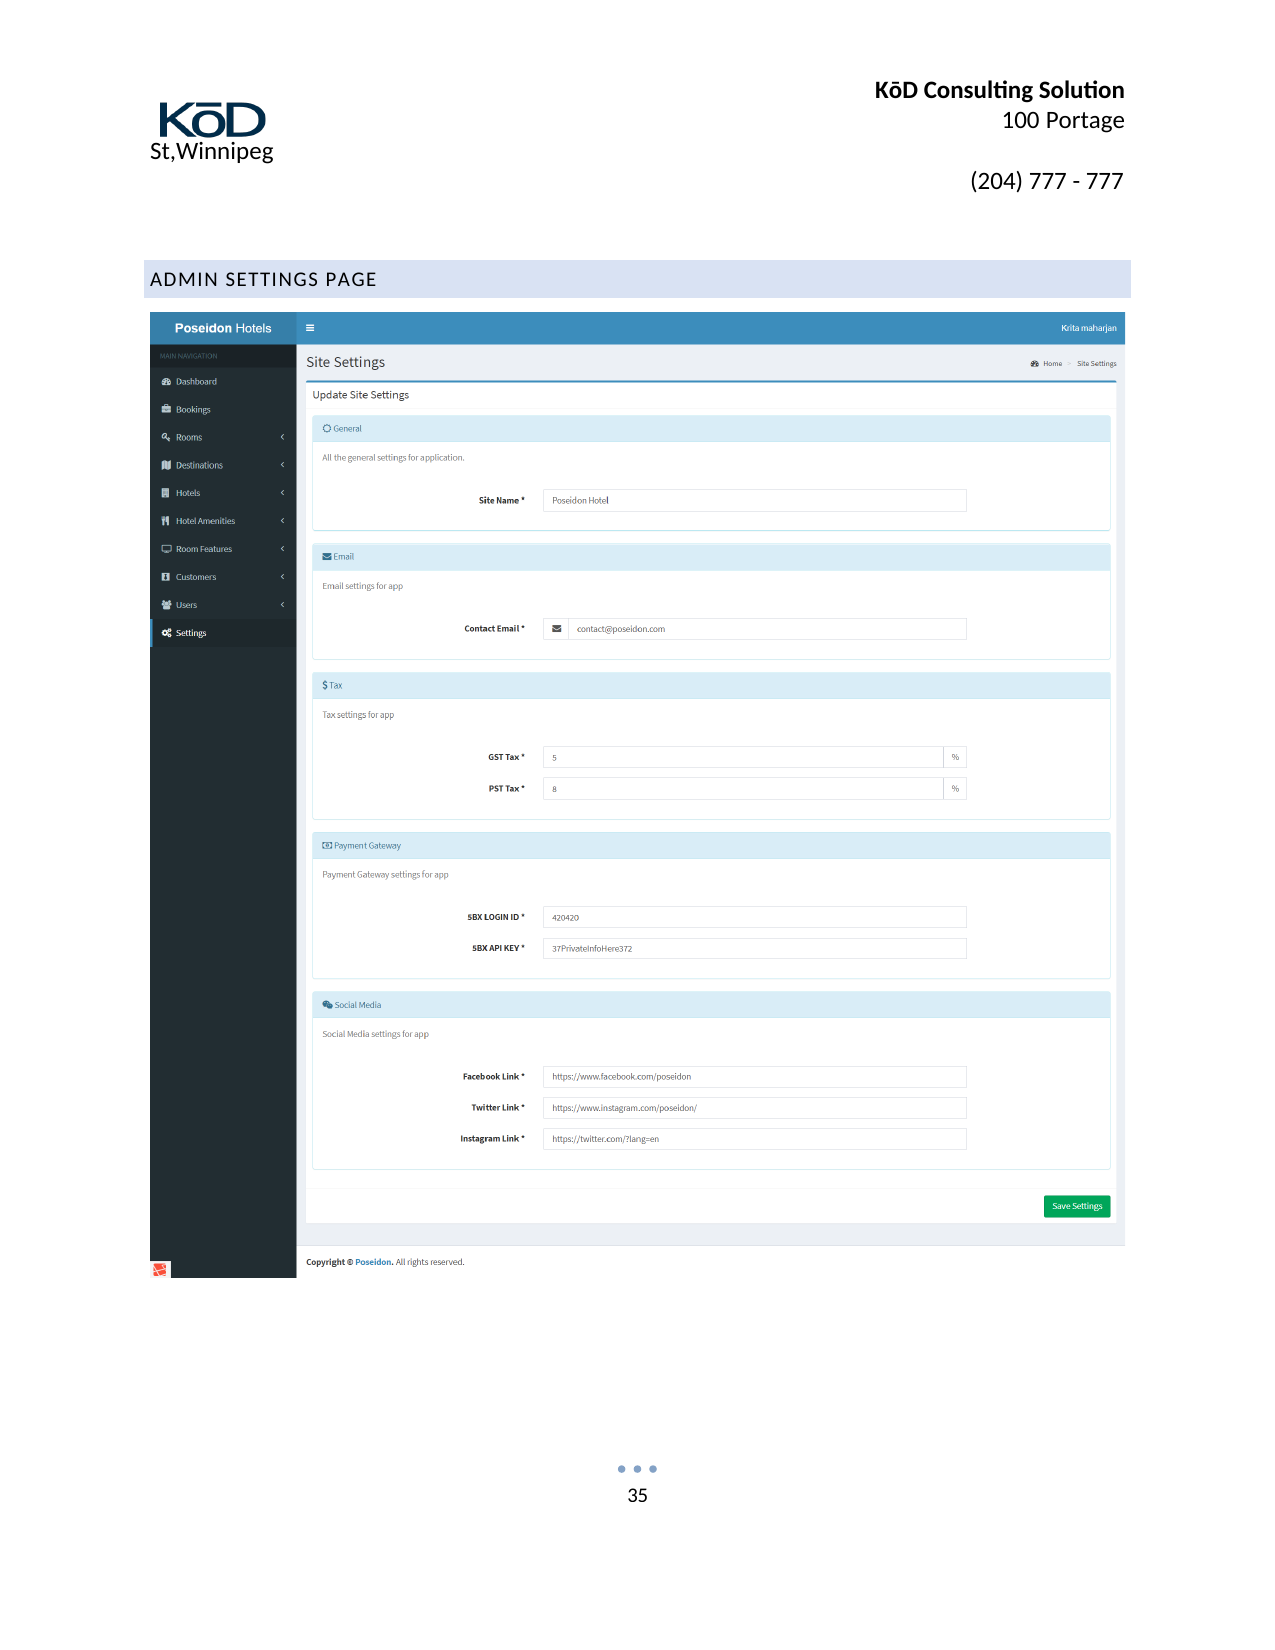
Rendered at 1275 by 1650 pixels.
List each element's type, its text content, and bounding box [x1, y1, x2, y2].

picture [150, 312, 1125, 1278]
picture [156, 70, 266, 180]
subtitle Admin Settings Page [150, 267, 1125, 292]
